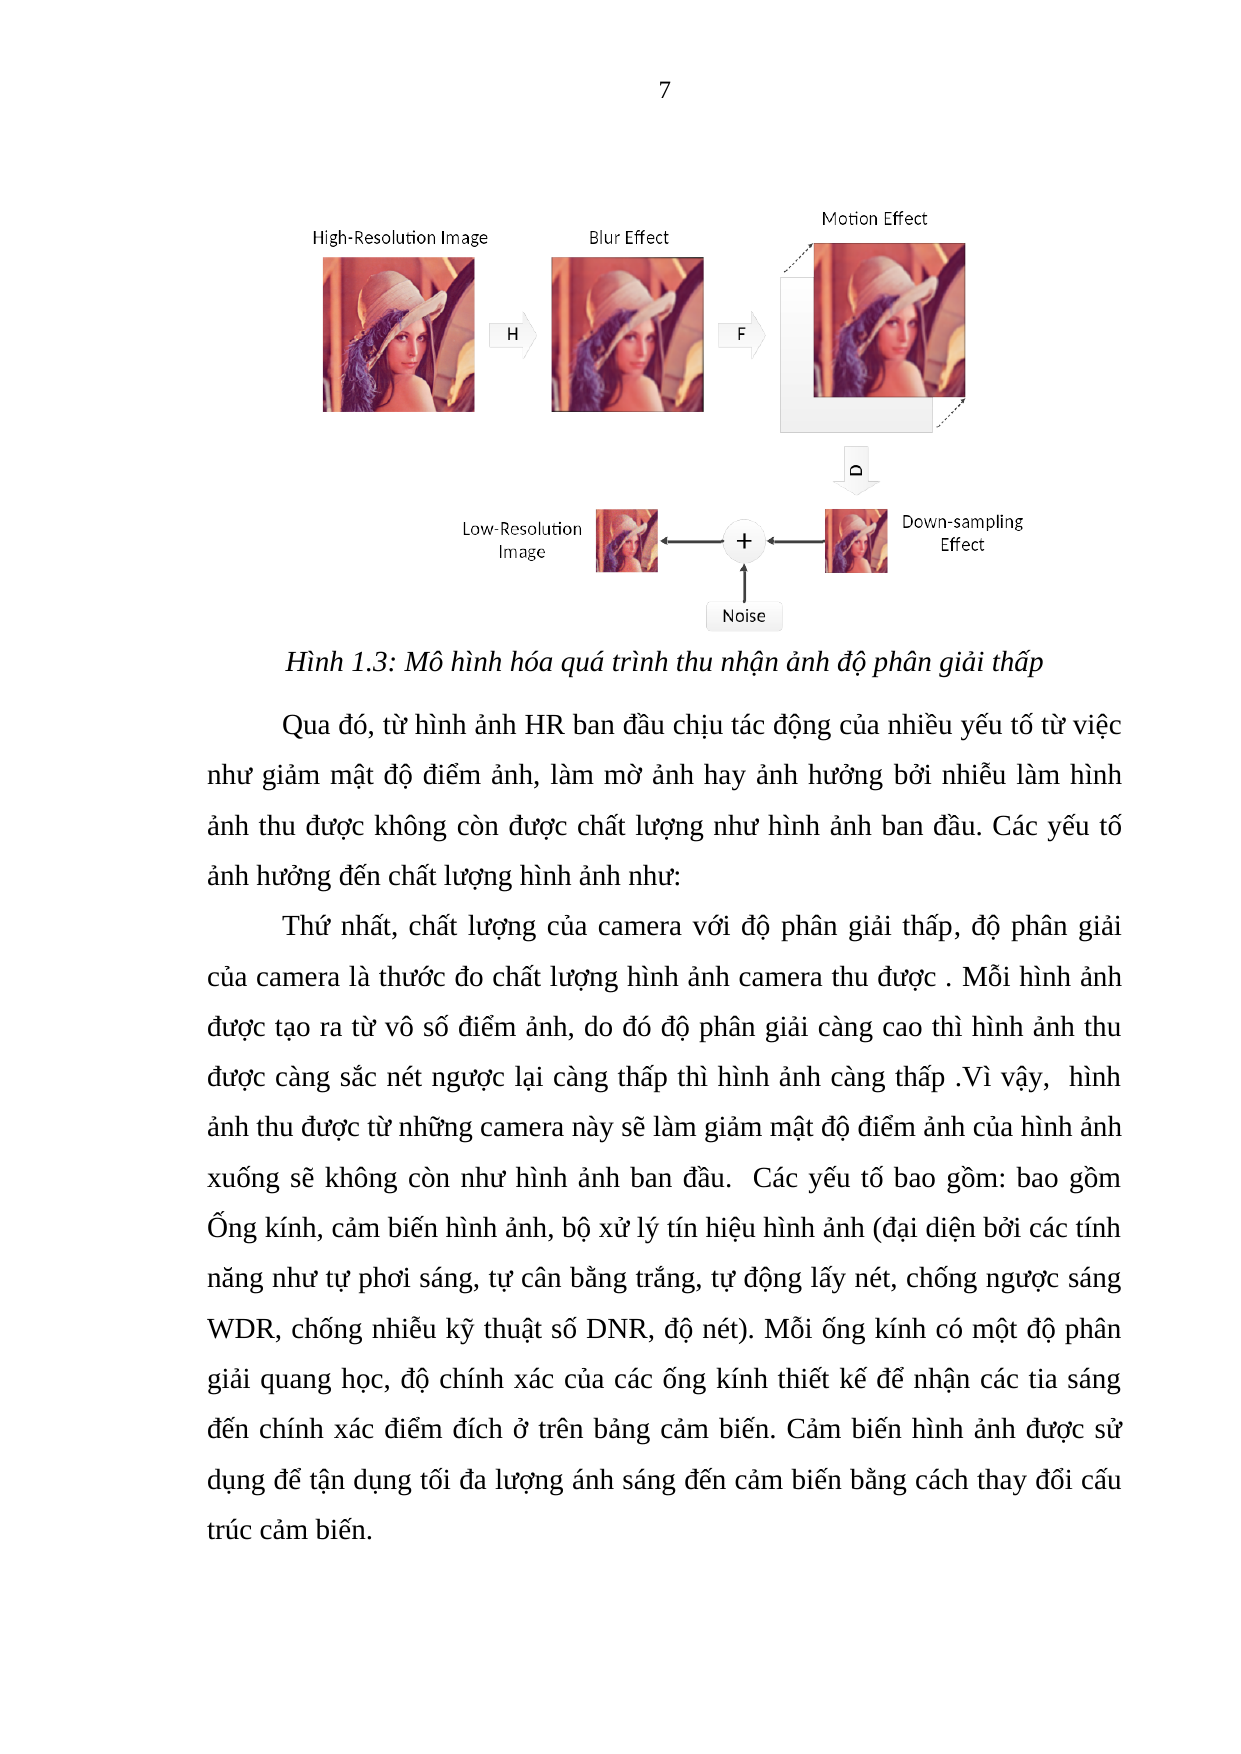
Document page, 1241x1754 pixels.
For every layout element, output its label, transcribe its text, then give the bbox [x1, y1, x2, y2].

text Thứ nhất, chất lượng của camera với độ phân giải thấp, độ phân giải của camera là thước đo chất lượng hình ảnh camera thu được . Mỗi hình ảnh được tạo ra từ vô số điểm ảnh, do đó độ phân giải càng cao thì hình ảnh thu được càng sắc nét ngược lại càng thấp thì hình ảnh càng thấp .Vì vậy, hình ảnh thu được từ những camera này sẽ làm giảm mật độ điểm ảnh của hình ảnh xuống sẽ không còn như hình ảnh ban đầu. Các yếu tố bao gồm: bao gồm Ống kính, cảm biến hình ảnh, bộ xử lý tín hiệu hình ảnh (đại diện bởi các tính năng như tự phơi sáng, tự cân bằng trắng, tự động lấy nét, chống ngược sáng WDR, chống nhiễu kỹ thuật số DNR, độ nét). Mỗi ống kính có một độ phân giải quang học, độ chính xác của các ống kính thiết kế để nhận các tia sáng đến chính xác điểm đích ở trên bảng cảm biến. Cảm biến hình ảnh được sử dụng để tận dụng tối đa lượng ánh sáng đến cảm biến bằng cách thay đổi cấu trúc cảm biến. [207, 908, 1122, 1546]
text Qua đó, từ hình ảnh HR ban đầu chịu tác động của nhiều yếu tố từ việc như giảm mật độ điểm ảnh, làm mờ ảnh hay ảnh hưởng bởi nhiễu làm hình ảnh thu được không còn được chất lượng như hình ảnh ban đầu. Các yếu tố ảnh hưởng đến chất lượng hình ảnh như: [207, 707, 1122, 892]
text Hình 1.3: Mô hình hóa quá trình thu nhận ảnh độ phân giải thấp [207, 644, 1122, 678]
